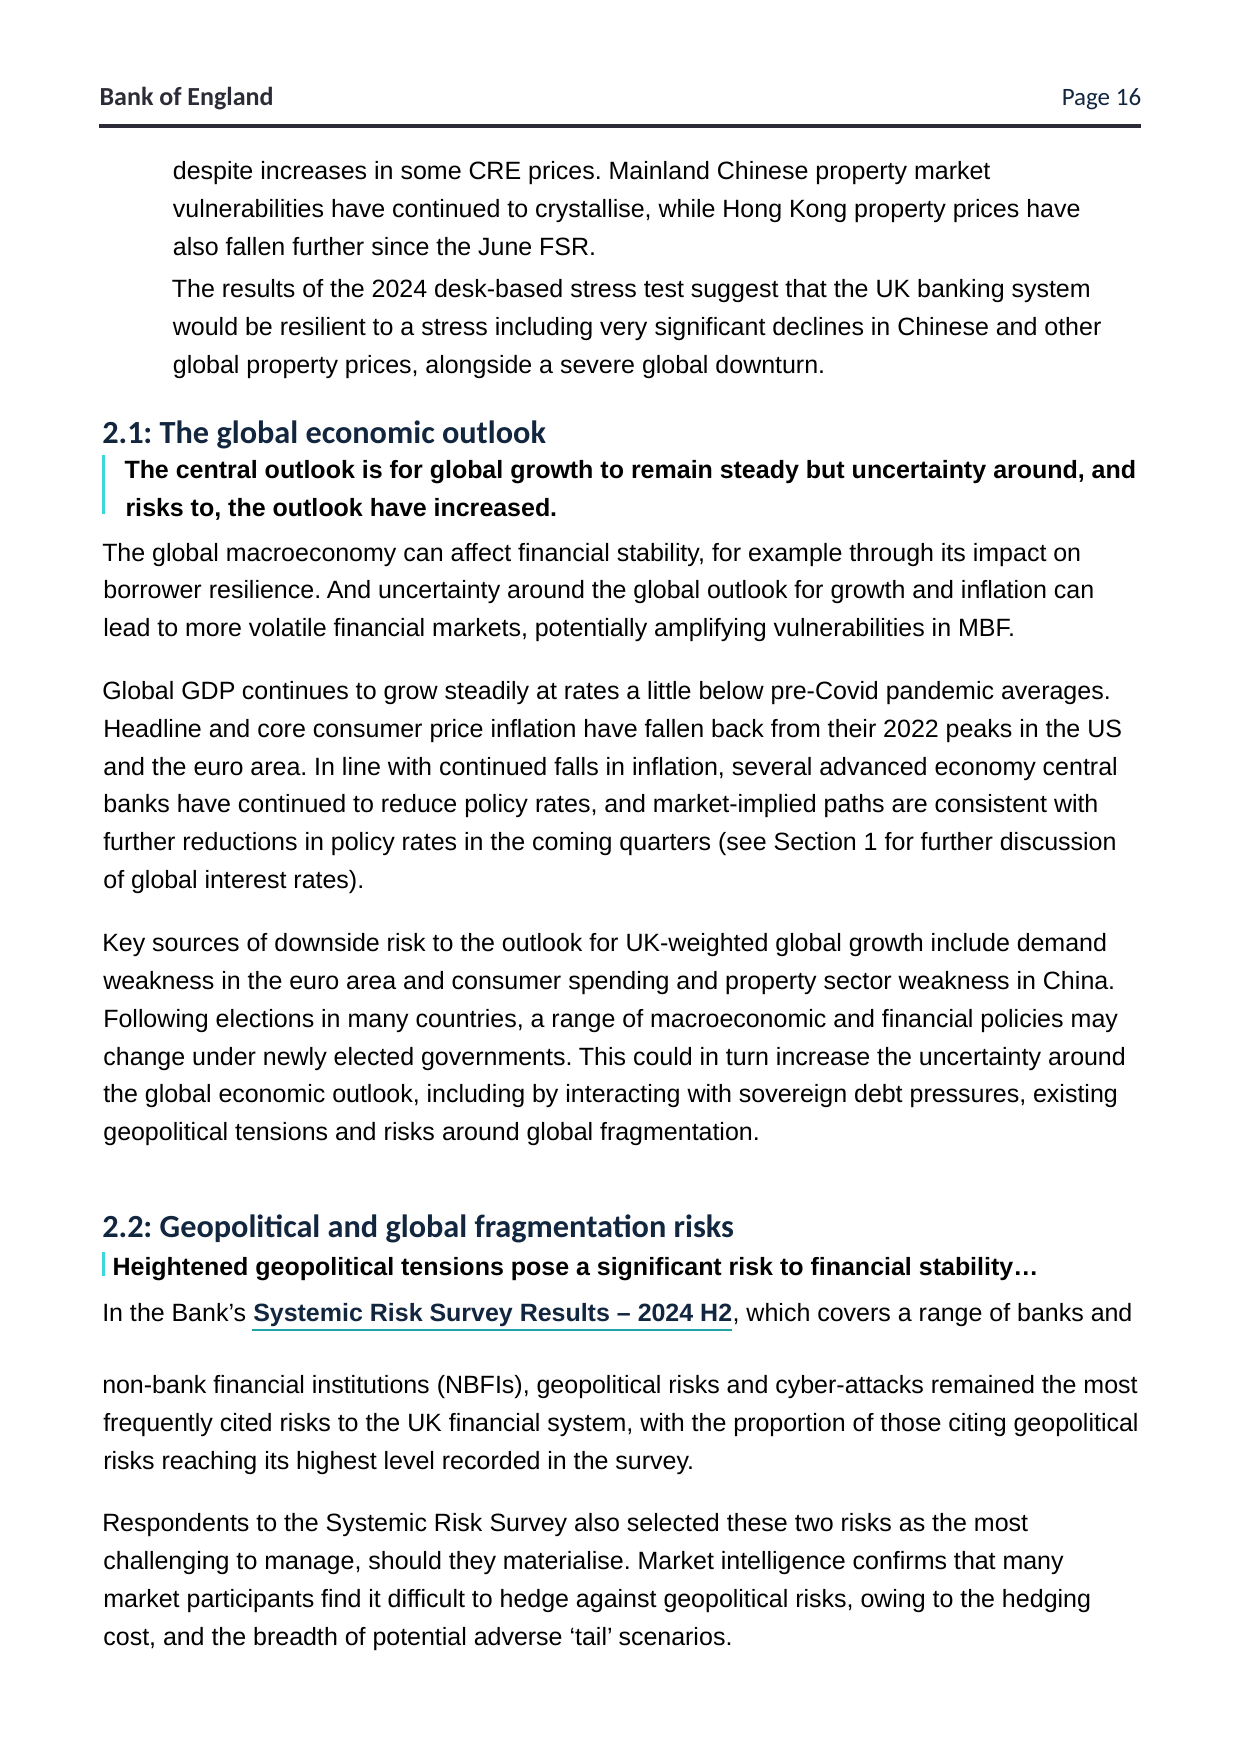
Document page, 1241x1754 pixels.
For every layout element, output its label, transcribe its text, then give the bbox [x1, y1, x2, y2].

text The central outlook is for global growth to remain steady but uncertainty around, and risks to, the outlook have increased. [102, 455, 1140, 522]
text non-bank financial institutions (NBFIs), geopolitical risks and cyber-attacks remained the most frequently cited risks to the UK financial system, with the proportion of those citing geopolitical risks reaching its highest level recorded in the survey. [102, 1370, 1140, 1475]
text Heightened geopolitical tensions pose a significant risk to financial stability… [102, 1252, 1140, 1281]
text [172, 156, 1096, 261]
text The global macroeconomy can affect financial stability, for example through its impact on borrower resilience. And uncertainty around the global outlook for growth and inflation can lead to more volatile financial markets, potentially amplifying vulnerabilities in MBF. [102, 537, 1140, 642]
subtitle 2.1: The global economic outlook [102, 412, 1135, 452]
subtitle 2.2: Geopolitical and global fragmentation risks [102, 1206, 1135, 1246]
text Global GDP continues to grow steadily at rates a little below pre-Covid pandemic averages. Headline and core consumer price inflation have fallen back from their 2022 peaks in the US and the euro area. In line with continued falls in inflation, several advanced economy central banks have continued to reduce policy rates, and market-implied paths are consistent with further reductions in policy rates in the coming quarters (see Section 1 for further discussion of global interest rates). [102, 676, 1140, 894]
text The results of the 2024 desk-based stress test suggest that the UK banking system would be resilient to a stress including very significant declines in Chinese and other global property prices, alongside a severe global downturn. [172, 274, 1140, 379]
text Respondents to the Systemic Risk Survey also selected these two risks as the most challenging to manage, should they materialise. Market intelligence confirms that many market participants find it difficult to hedge against geopolitical risks, owing to the hedging cost, and the breadth of potential adverse ‘tail’ scenarios. [102, 1508, 1140, 1651]
text In the Bank’s Systemic Risk Survey Results – 2024 H2, which covers a range of banks and [102, 1298, 1140, 1327]
text Key sources of downside risk to the outlook for UK-weighted global growth include demand weakness in the euro area and consumer spending and property sector weakness in China. Following elections in many countries, a range of macroeconomic and financial policies may change under newly elected governments. This could in turn increase the uncertainty around the global economic outlook, including by interacting with sovereign debt pressures, existing geopolitical tensions and risks around global fragmentation. [102, 928, 1140, 1146]
